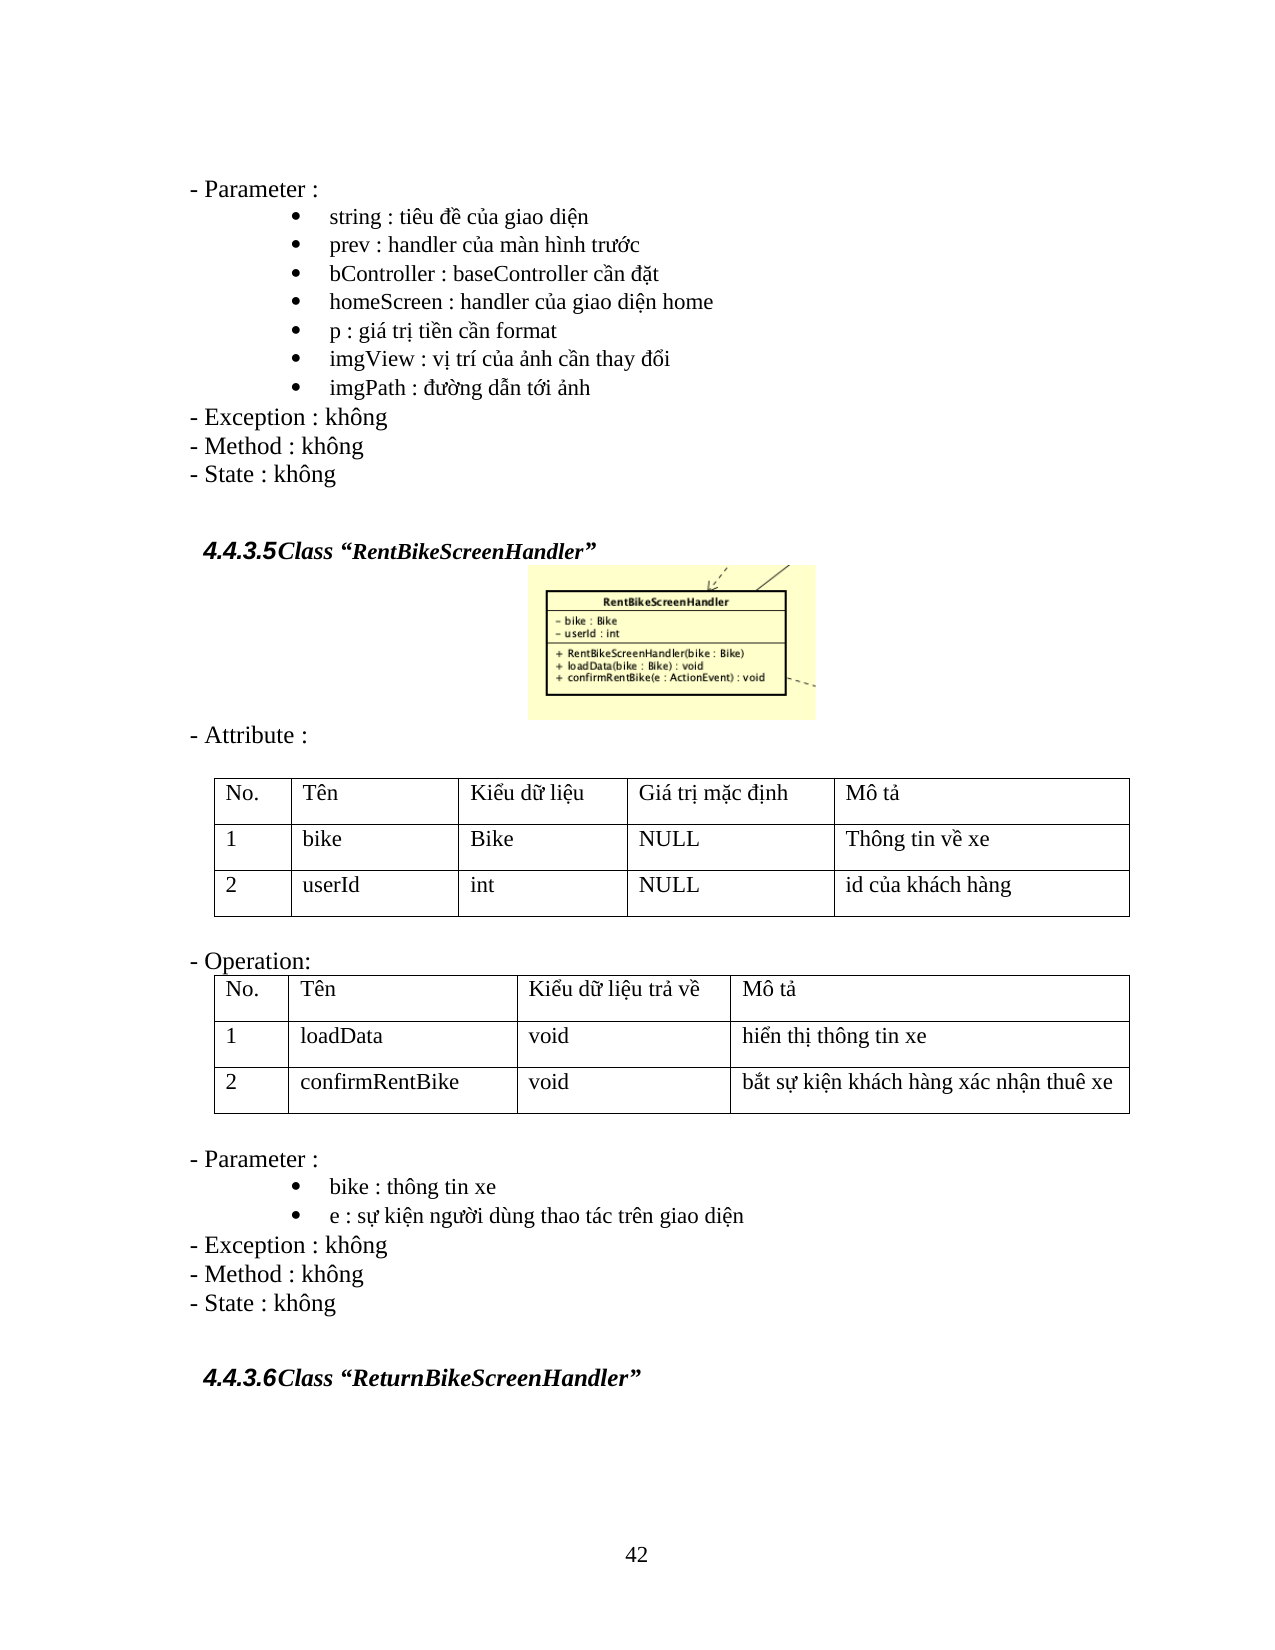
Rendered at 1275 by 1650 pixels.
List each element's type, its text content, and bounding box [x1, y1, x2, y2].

table_cell 1 [215, 825, 291, 870]
text - Exception : không [114, 402, 1229, 431]
text - Exception : không [114, 1230, 1229, 1259]
table_cell 2 [215, 1068, 288, 1113]
table_header No. [215, 779, 291, 824]
table_header Kiểu dữ liệu [459, 779, 627, 824]
table_cell NULL [628, 825, 834, 870]
list homeScreen : handler của giao diện home [292, 288, 1229, 315]
table_cell NULL [628, 871, 834, 916]
table_cell Thông tin về xe [835, 825, 1129, 870]
list string : tiêu đề của giao diện [292, 203, 1229, 229]
text - Method : không [114, 431, 1229, 459]
list bController : baseController cần đặt [292, 260, 1229, 286]
table_cell void [518, 1022, 730, 1067]
table_cell confirmRentBike [289, 1068, 517, 1113]
text - Operation: [114, 946, 1229, 974]
list prev : handler của màn hình trước [292, 231, 1229, 258]
text - Attribute : [114, 720, 1229, 749]
list bike : thông tin xe [292, 1173, 1229, 1199]
list Class “RentBikeScreenHandler” [203, 536, 1229, 565]
table_cell 1 [215, 1022, 288, 1067]
table_cell loadData [289, 1022, 517, 1067]
table_header Mô tả [835, 779, 1129, 824]
table_cell void [518, 1068, 730, 1113]
list e : sự kiện người dùng thao tác trên giao diện [292, 1202, 1229, 1228]
table_cell hiển thị thông tin xe [731, 1022, 1129, 1067]
table_header Tên [289, 976, 517, 1021]
table_header Tên [292, 779, 458, 824]
table_cell 2 [215, 871, 291, 916]
table_header Kiểu dữ liệu trả về [518, 976, 730, 1021]
list p : giá trị tiền cần format [292, 317, 1229, 343]
table_cell int [459, 871, 627, 916]
text - State : không [114, 459, 1229, 488]
text - State : không [114, 1288, 1229, 1316]
table_header No. [215, 976, 288, 1021]
text - Parameter : [114, 174, 1229, 203]
text - Parameter : [114, 1144, 1229, 1173]
list imgView : vị trí của ảnh cần thay đổi [292, 345, 1229, 372]
table_cell userId [292, 871, 458, 916]
list Class “ReturnBikeScreenHandler” [203, 1363, 1229, 1392]
table_header Mô tả [731, 976, 1129, 1021]
table_cell id của khách hàng [835, 871, 1129, 916]
table_cell bike [292, 825, 458, 870]
table_cell Bike [459, 825, 627, 870]
list imgPath : đường dẫn tới ảnh [292, 374, 1229, 400]
picture [528, 565, 816, 720]
text - Method : không [114, 1259, 1229, 1288]
table_cell bắt sự kiện khách hàng xác nhận thuê xe [731, 1068, 1129, 1113]
table_header Giá trị mặc định [628, 779, 834, 824]
